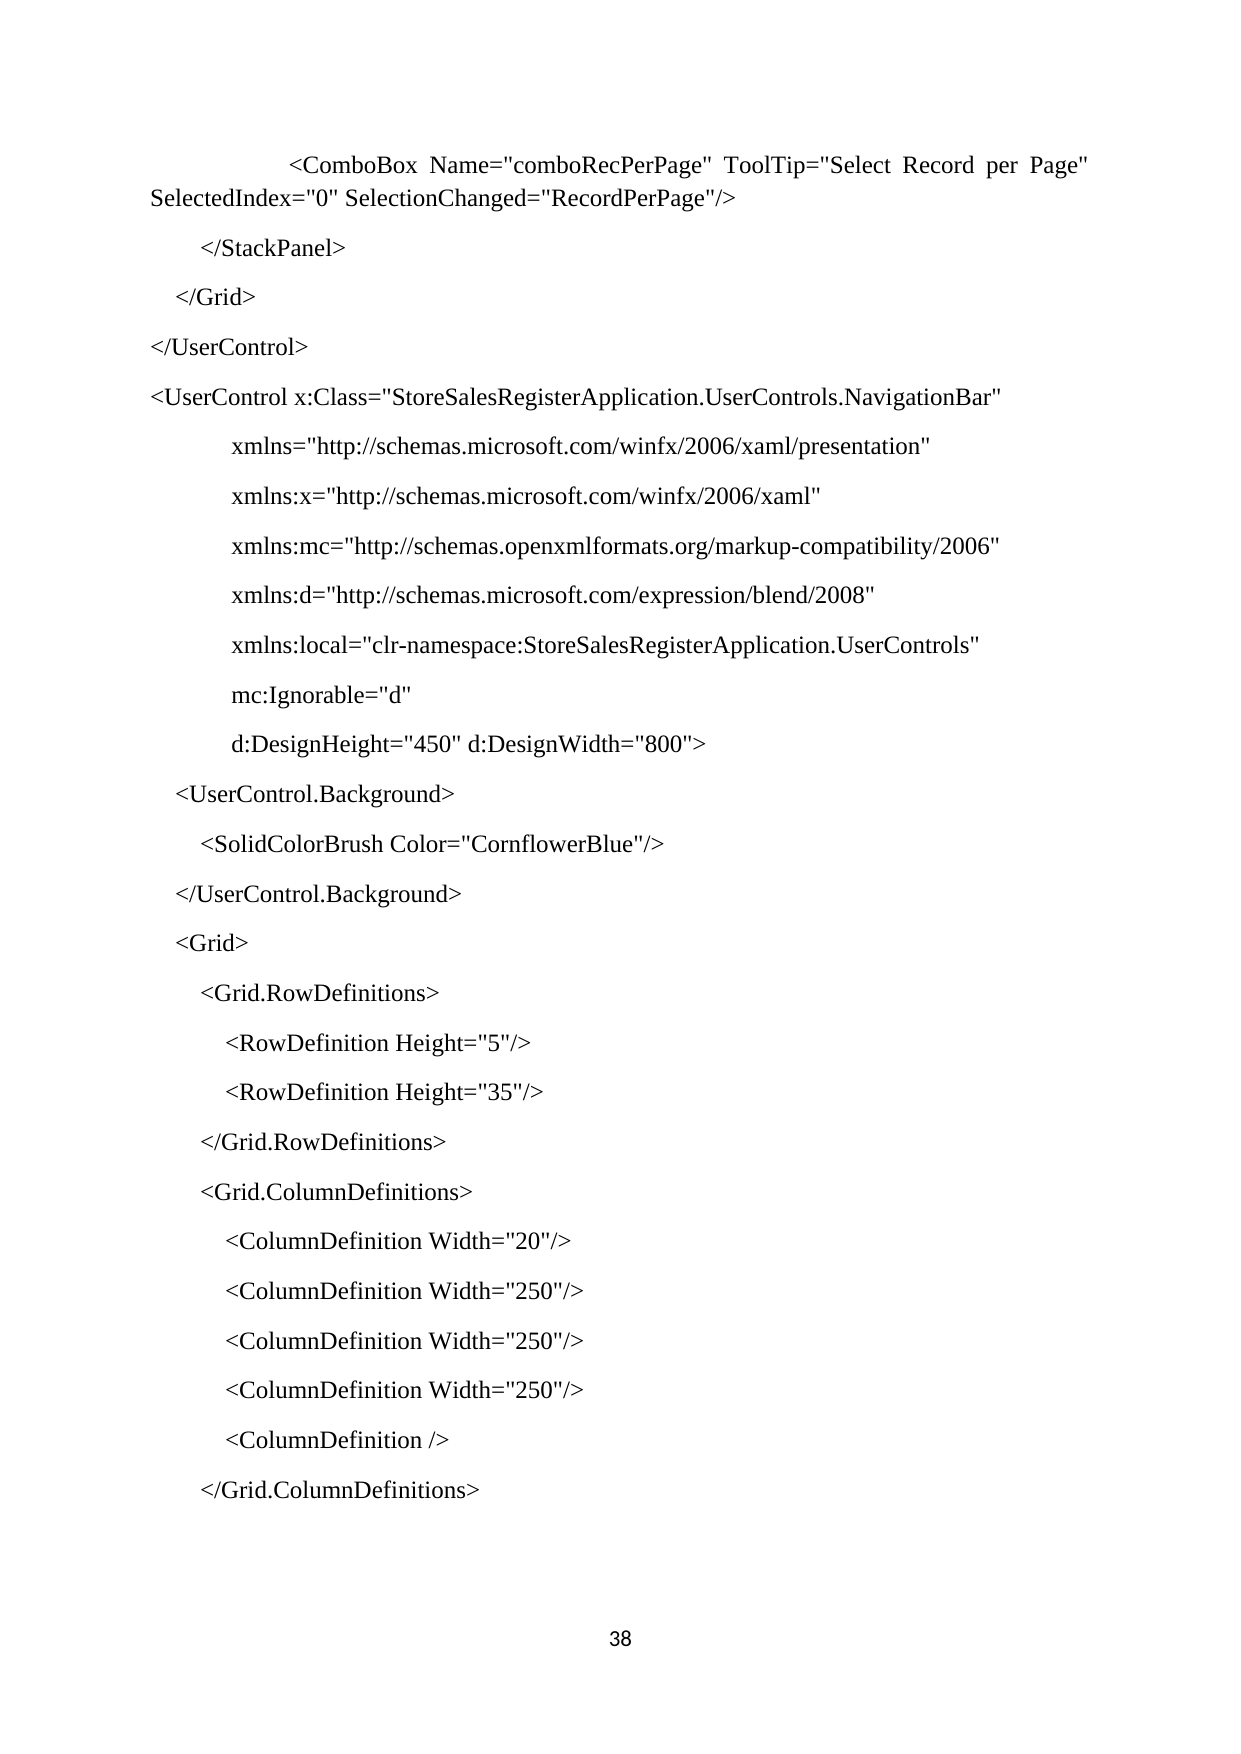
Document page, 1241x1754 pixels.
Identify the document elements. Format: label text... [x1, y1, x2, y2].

text </UserControl.Background> [150, 879, 1090, 907]
text <ColumnDefinition Width="250"/> [150, 1276, 1090, 1305]
text </StackPanel> [150, 233, 1090, 261]
text xmlns:x="http://schemas.microsoft.com/winfx/2006/xaml" [150, 481, 1090, 510]
text <RowDefinition Height="5"/> [150, 1028, 1090, 1056]
text <ComboBox Name="comboRecPerPage" ToolTip="Select Record per Page" SelectedIndex="0" SelectionChanged="RecordPerPage"/> [150, 150, 1090, 212]
text d:DesignHeight="450" d:DesignWidth="800"> [150, 729, 1090, 758]
text <Grid.ColumnDefinitions> [150, 1177, 1090, 1206]
text <UserControl.Background> [150, 779, 1090, 808]
text xmlns:local="clr-namespace:StoreSalesRegisterApplication.UserControls" [150, 630, 1090, 659]
text <ColumnDefinition /> [150, 1425, 1090, 1454]
text </UserControl> [150, 332, 1090, 361]
text </Grid.ColumnDefinitions> [150, 1475, 1090, 1504]
text xmlns:d="http://schemas.microsoft.com/expression/blend/2008" [150, 581, 1090, 609]
text </Grid> [150, 282, 1090, 311]
text <ColumnDefinition Width="250"/> [150, 1326, 1090, 1354]
text <ColumnDefinition Width="20"/> [150, 1226, 1090, 1255]
text <ColumnDefinition Width="250"/> [150, 1376, 1090, 1404]
text <UserControl x:Class="StoreSalesRegisterApplication.UserControls.NavigationBar" [150, 382, 1090, 411]
text <Grid.RowDefinitions> [150, 978, 1090, 1007]
text xmlns:mc="http://schemas.openxmlformats.org/markup-compatibility/2006" [150, 531, 1090, 559]
text <Grid> [150, 928, 1090, 957]
text <RowDefinition Height="35"/> [150, 1077, 1090, 1106]
text <SolidColorBrush Color="CornflowerBlue"/> [150, 829, 1090, 858]
text mc:Ignorable="d" [150, 680, 1090, 709]
text xmlns="http://schemas.microsoft.com/winfx/2006/xaml/presentation" [150, 431, 1090, 460]
text </Grid.RowDefinitions> [150, 1127, 1090, 1156]
